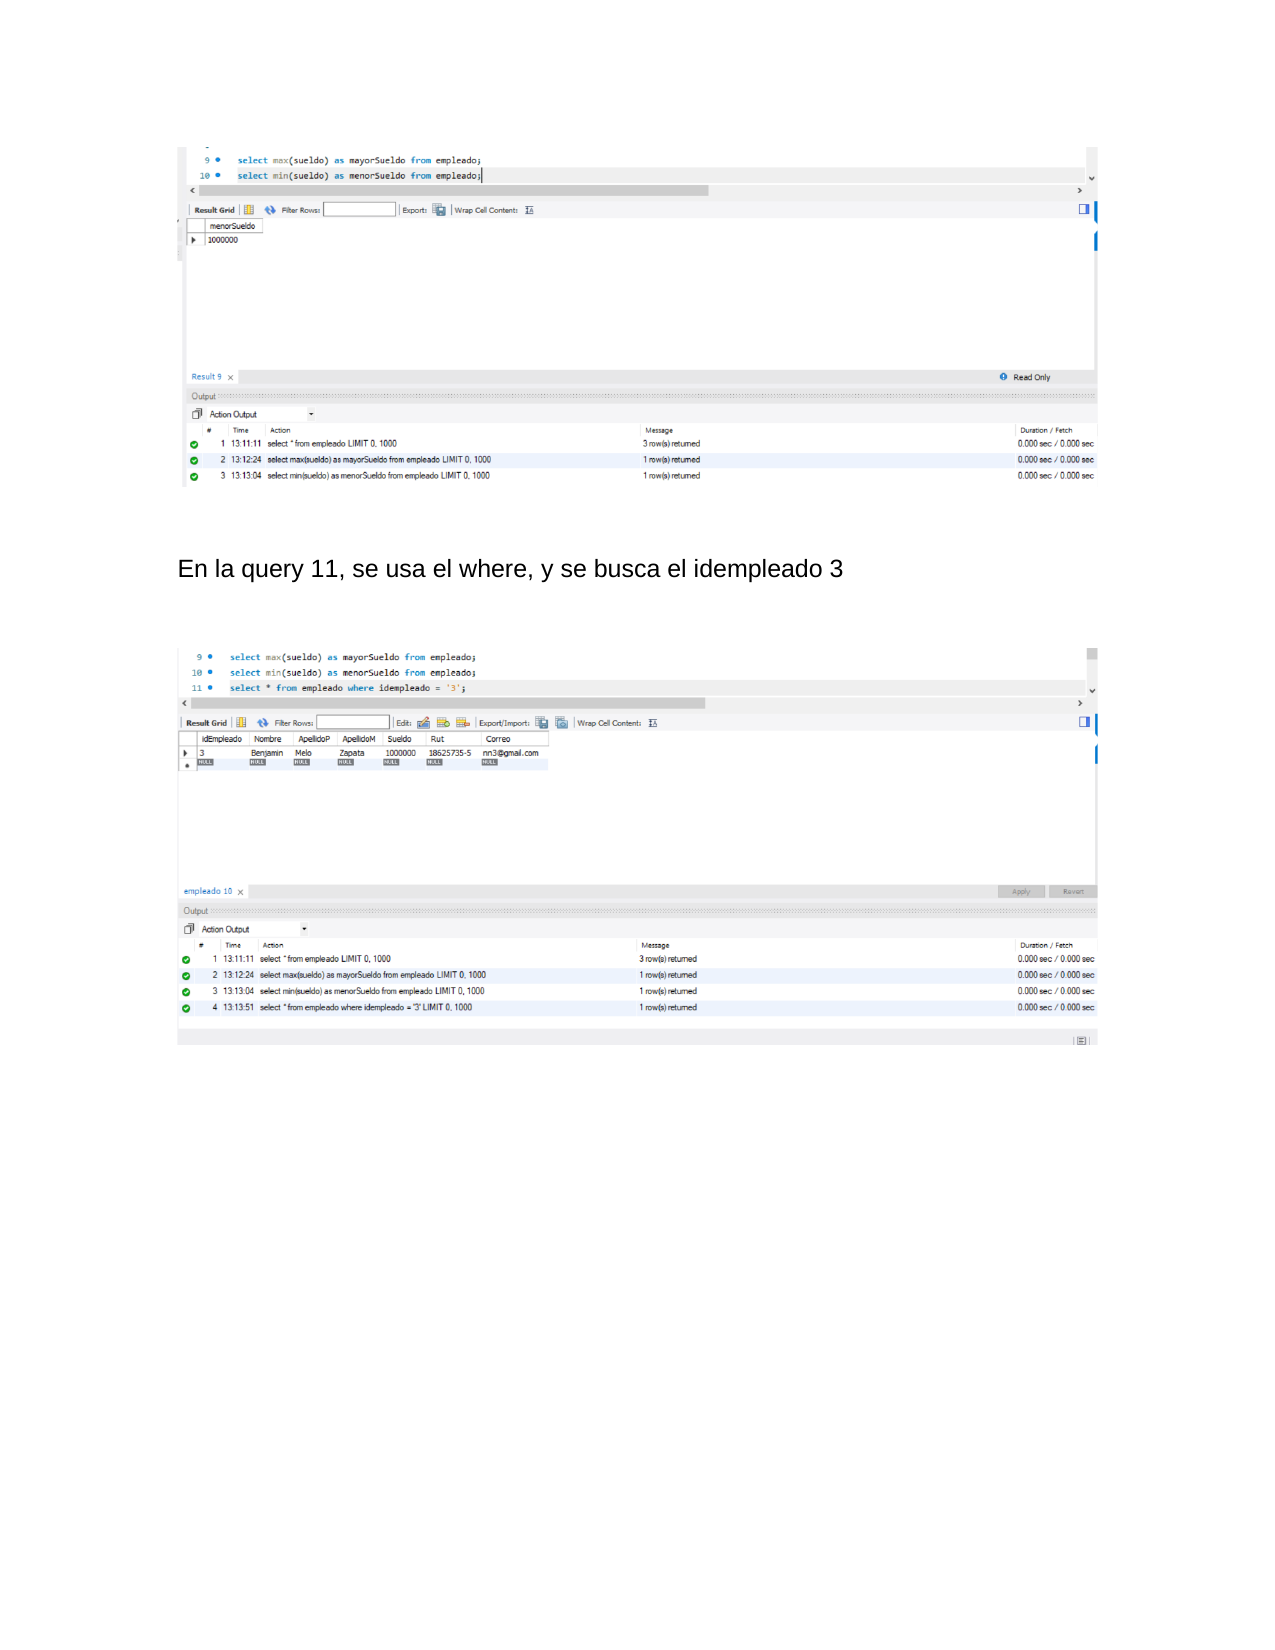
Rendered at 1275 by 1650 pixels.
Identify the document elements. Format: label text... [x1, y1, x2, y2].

picture [177, 147, 1098, 487]
picture [177, 648, 1098, 1045]
text En la query 11, se usa el where, y se busca el idempleado 3 [177, 553, 1098, 582]
